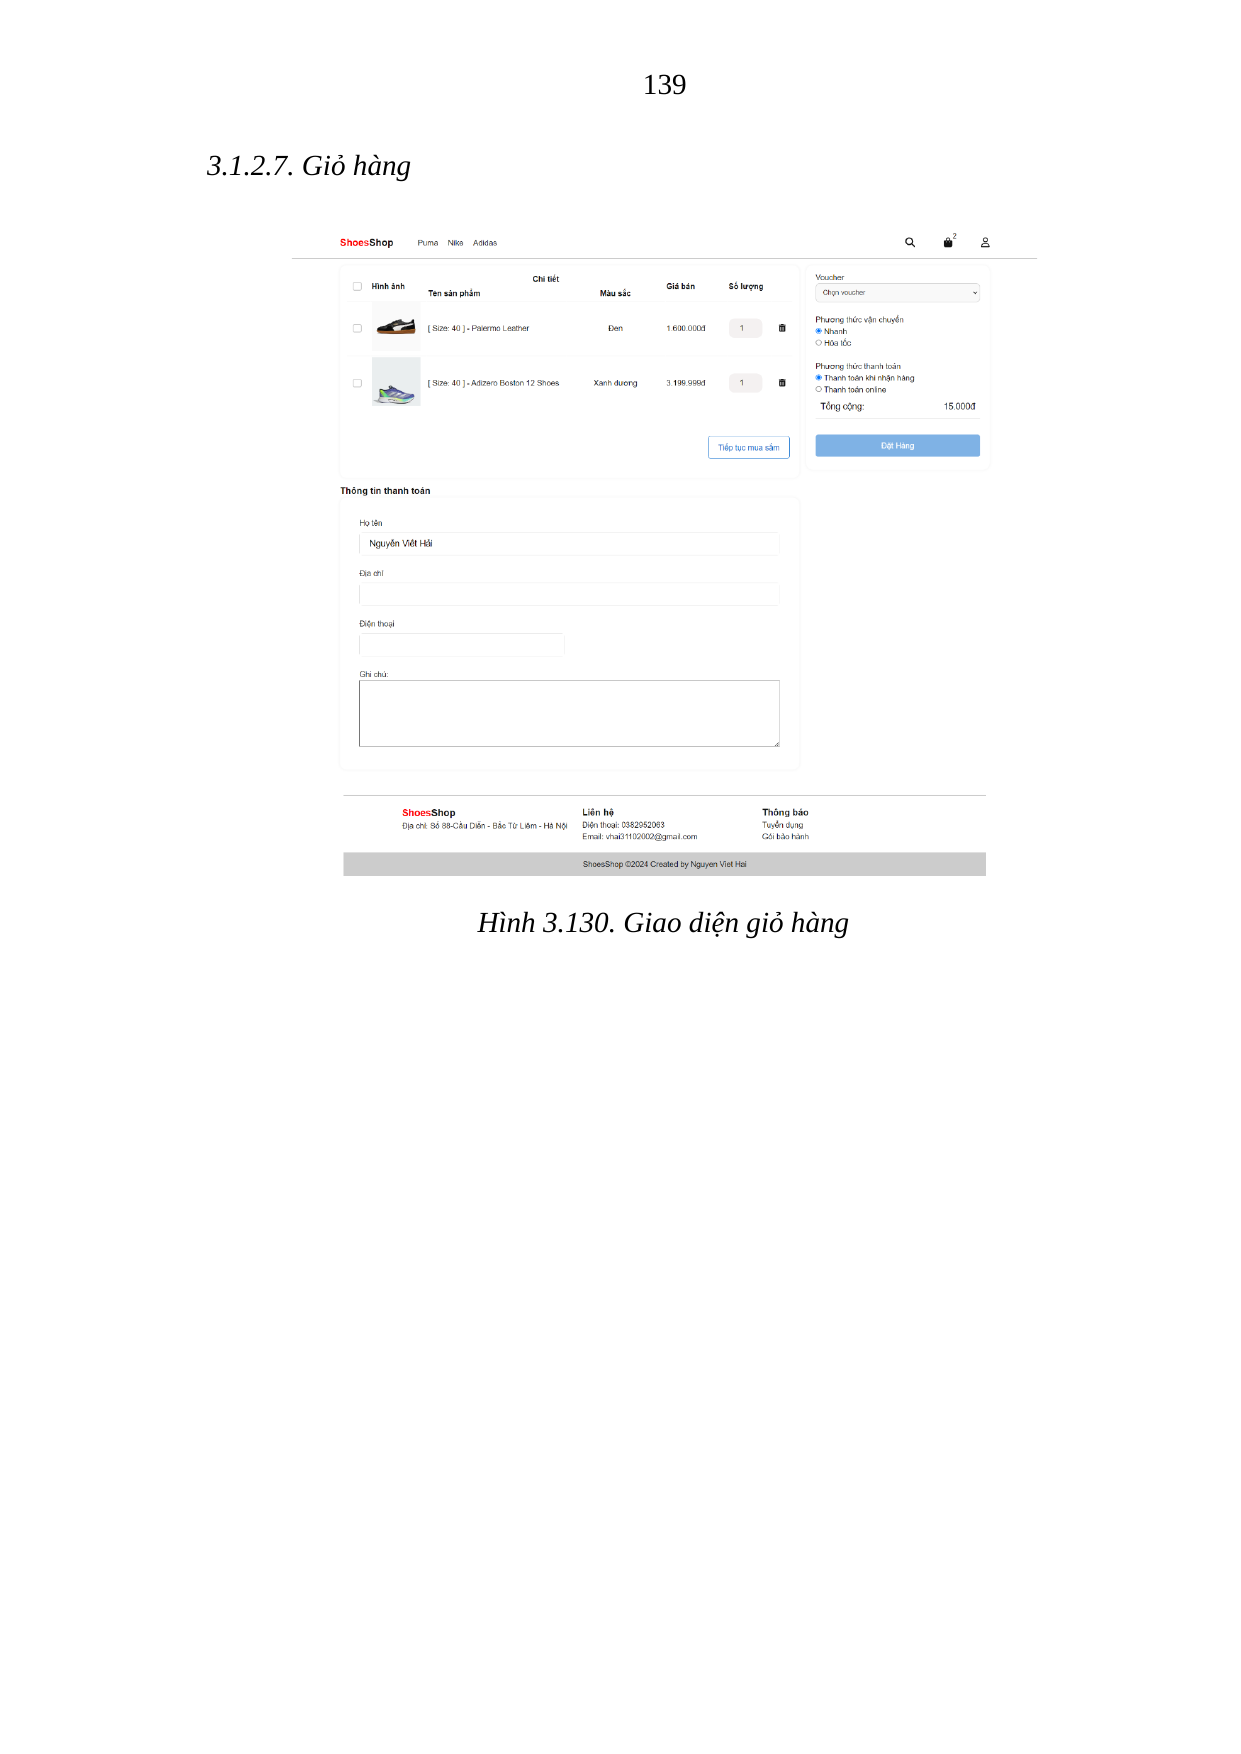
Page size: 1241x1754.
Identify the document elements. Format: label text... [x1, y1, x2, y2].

picture [291, 227, 1038, 876]
subtitle Giỏ hàng [207, 148, 1122, 181]
